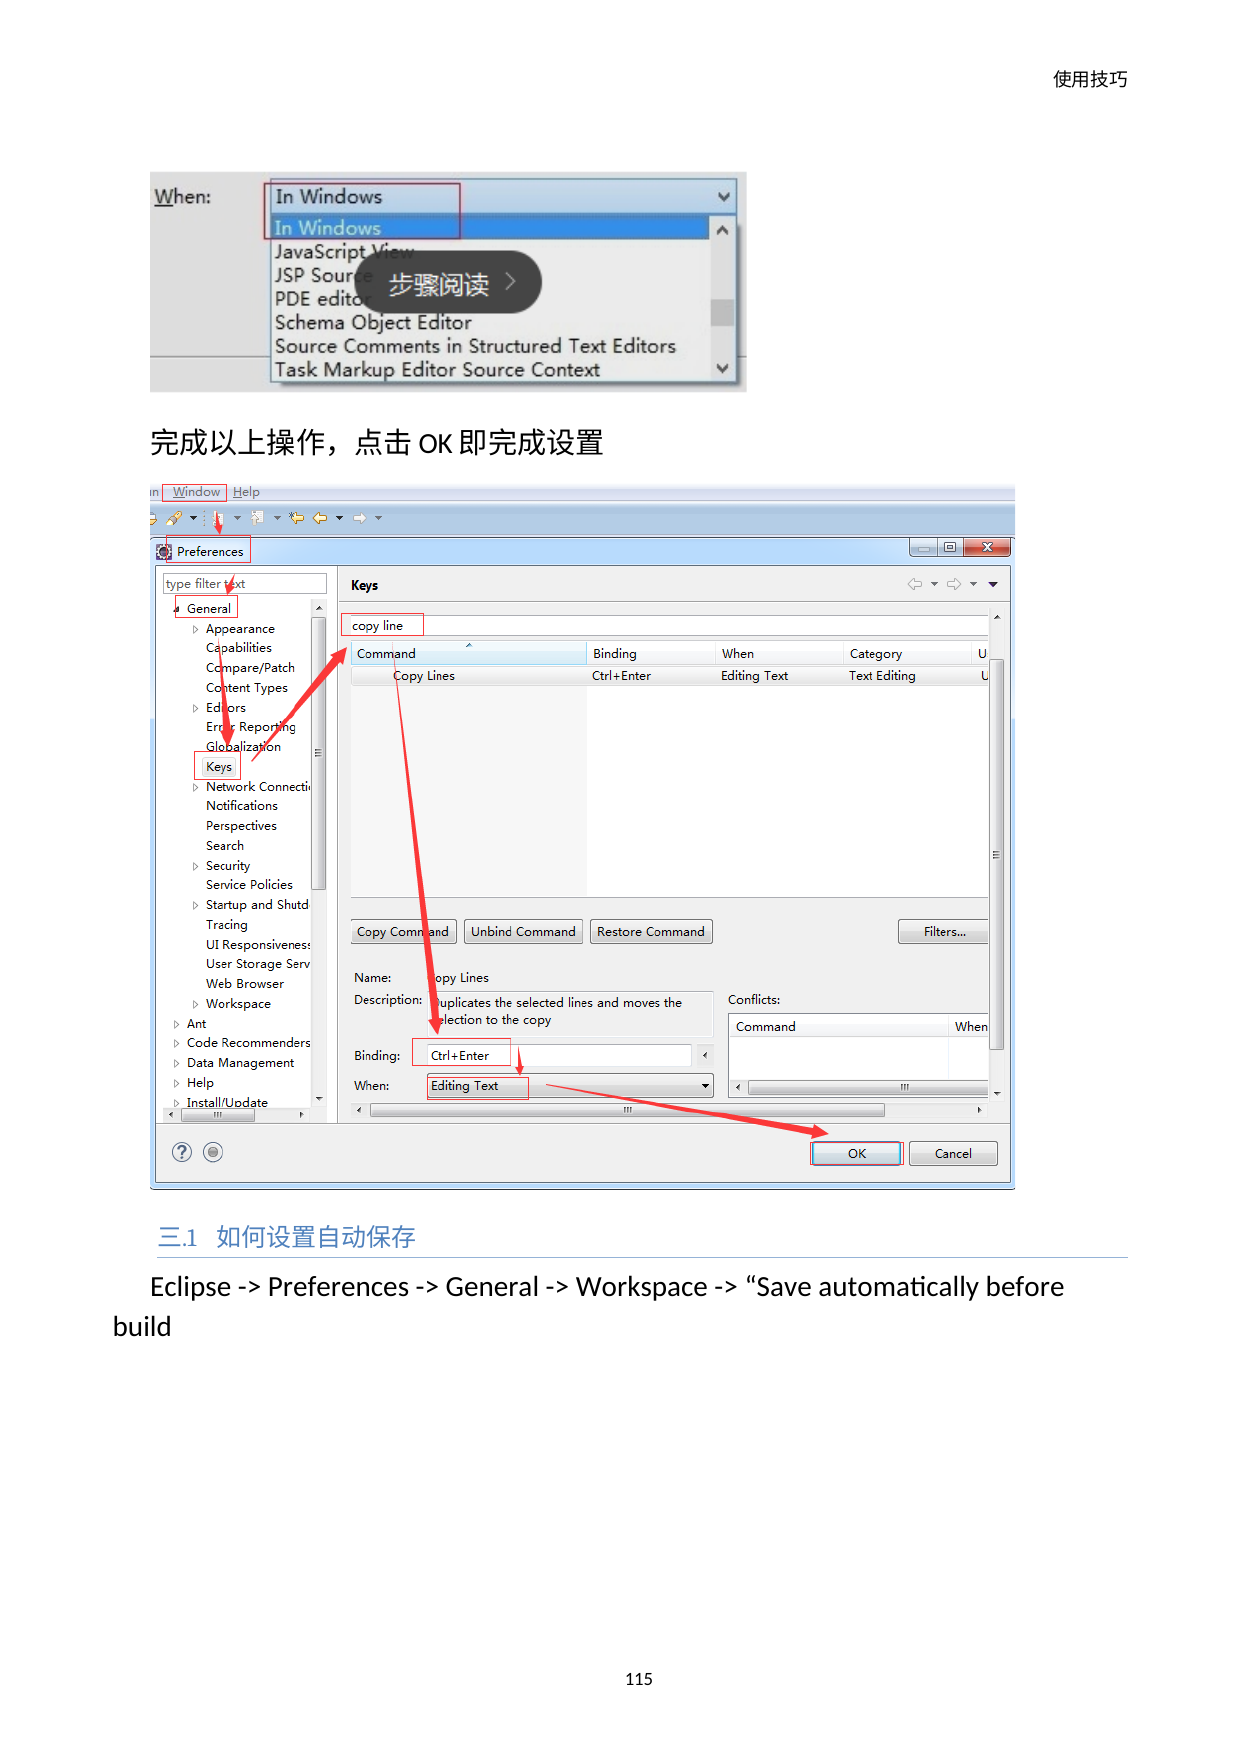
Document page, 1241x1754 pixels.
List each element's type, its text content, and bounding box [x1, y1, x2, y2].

text 完成以上操作，点击OK即完成设置 [112, 401, 1128, 480]
subtitle 如何设置自动保存 [157, 1215, 1128, 1257]
text Eclipse -> Preferences -> General -> Workspace -> “Save automatically before build [112, 1266, 1128, 1346]
picture [150, 170, 747, 394]
picture [150, 483, 1016, 1191]
